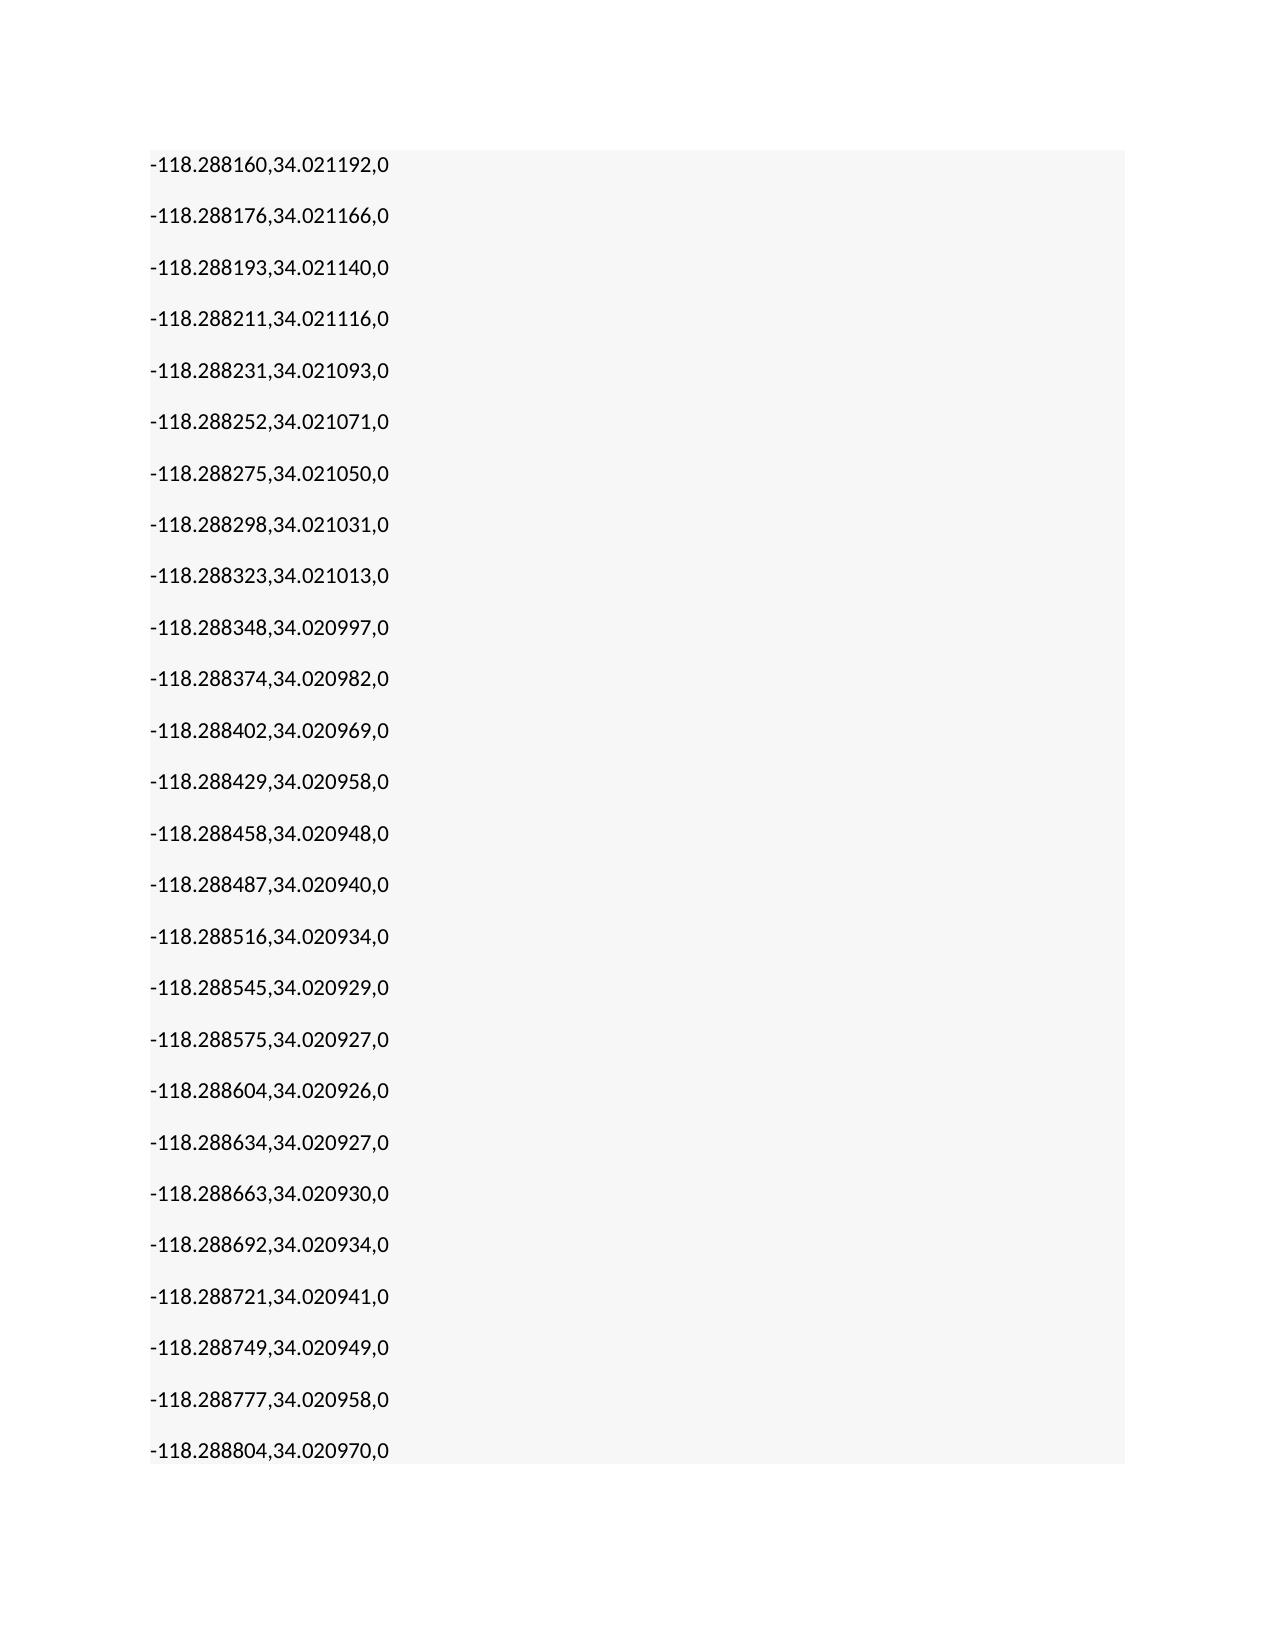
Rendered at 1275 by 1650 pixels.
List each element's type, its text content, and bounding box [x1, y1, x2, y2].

subtitle -118.288160,34.021192,0 [150, 150, 1125, 178]
subtitle -118.288516,34.020934,0 [150, 922, 1125, 950]
subtitle -118.288252,34.021071,0 [150, 407, 1125, 435]
subtitle -118.288604,34.020926,0 [150, 1076, 1125, 1104]
subtitle -118.288749,34.020949,0 [150, 1333, 1125, 1362]
subtitle -118.288804,34.020970,0 [150, 1436, 1125, 1464]
subtitle -118.288211,34.021116,0 [150, 304, 1125, 332]
subtitle -118.288231,34.021093,0 [150, 356, 1125, 384]
subtitle -118.288458,34.020948,0 [150, 819, 1125, 847]
subtitle -118.288298,34.021031,0 [150, 510, 1125, 538]
subtitle -118.288721,34.020941,0 [150, 1282, 1125, 1310]
subtitle -118.288692,34.020934,0 [150, 1231, 1125, 1259]
subtitle -118.288575,34.020927,0 [150, 1025, 1125, 1053]
subtitle -118.288193,34.021140,0 [150, 253, 1125, 281]
subtitle -118.288777,34.020958,0 [150, 1385, 1125, 1413]
subtitle -118.288634,34.020927,0 [150, 1128, 1125, 1156]
subtitle -118.288402,34.020969,0 [150, 716, 1125, 744]
subtitle -118.288545,34.020929,0 [150, 973, 1125, 1001]
subtitle -118.288176,34.021166,0 [150, 201, 1125, 229]
subtitle -118.288275,34.021050,0 [150, 459, 1125, 487]
subtitle -118.288487,34.020940,0 [150, 870, 1125, 898]
subtitle -118.288663,34.020930,0 [150, 1179, 1125, 1207]
subtitle -118.288429,34.020958,0 [150, 767, 1125, 796]
subtitle -118.288323,34.021013,0 [150, 562, 1125, 590]
subtitle -118.288374,34.020982,0 [150, 664, 1125, 693]
subtitle -118.288348,34.020997,0 [150, 613, 1125, 641]
